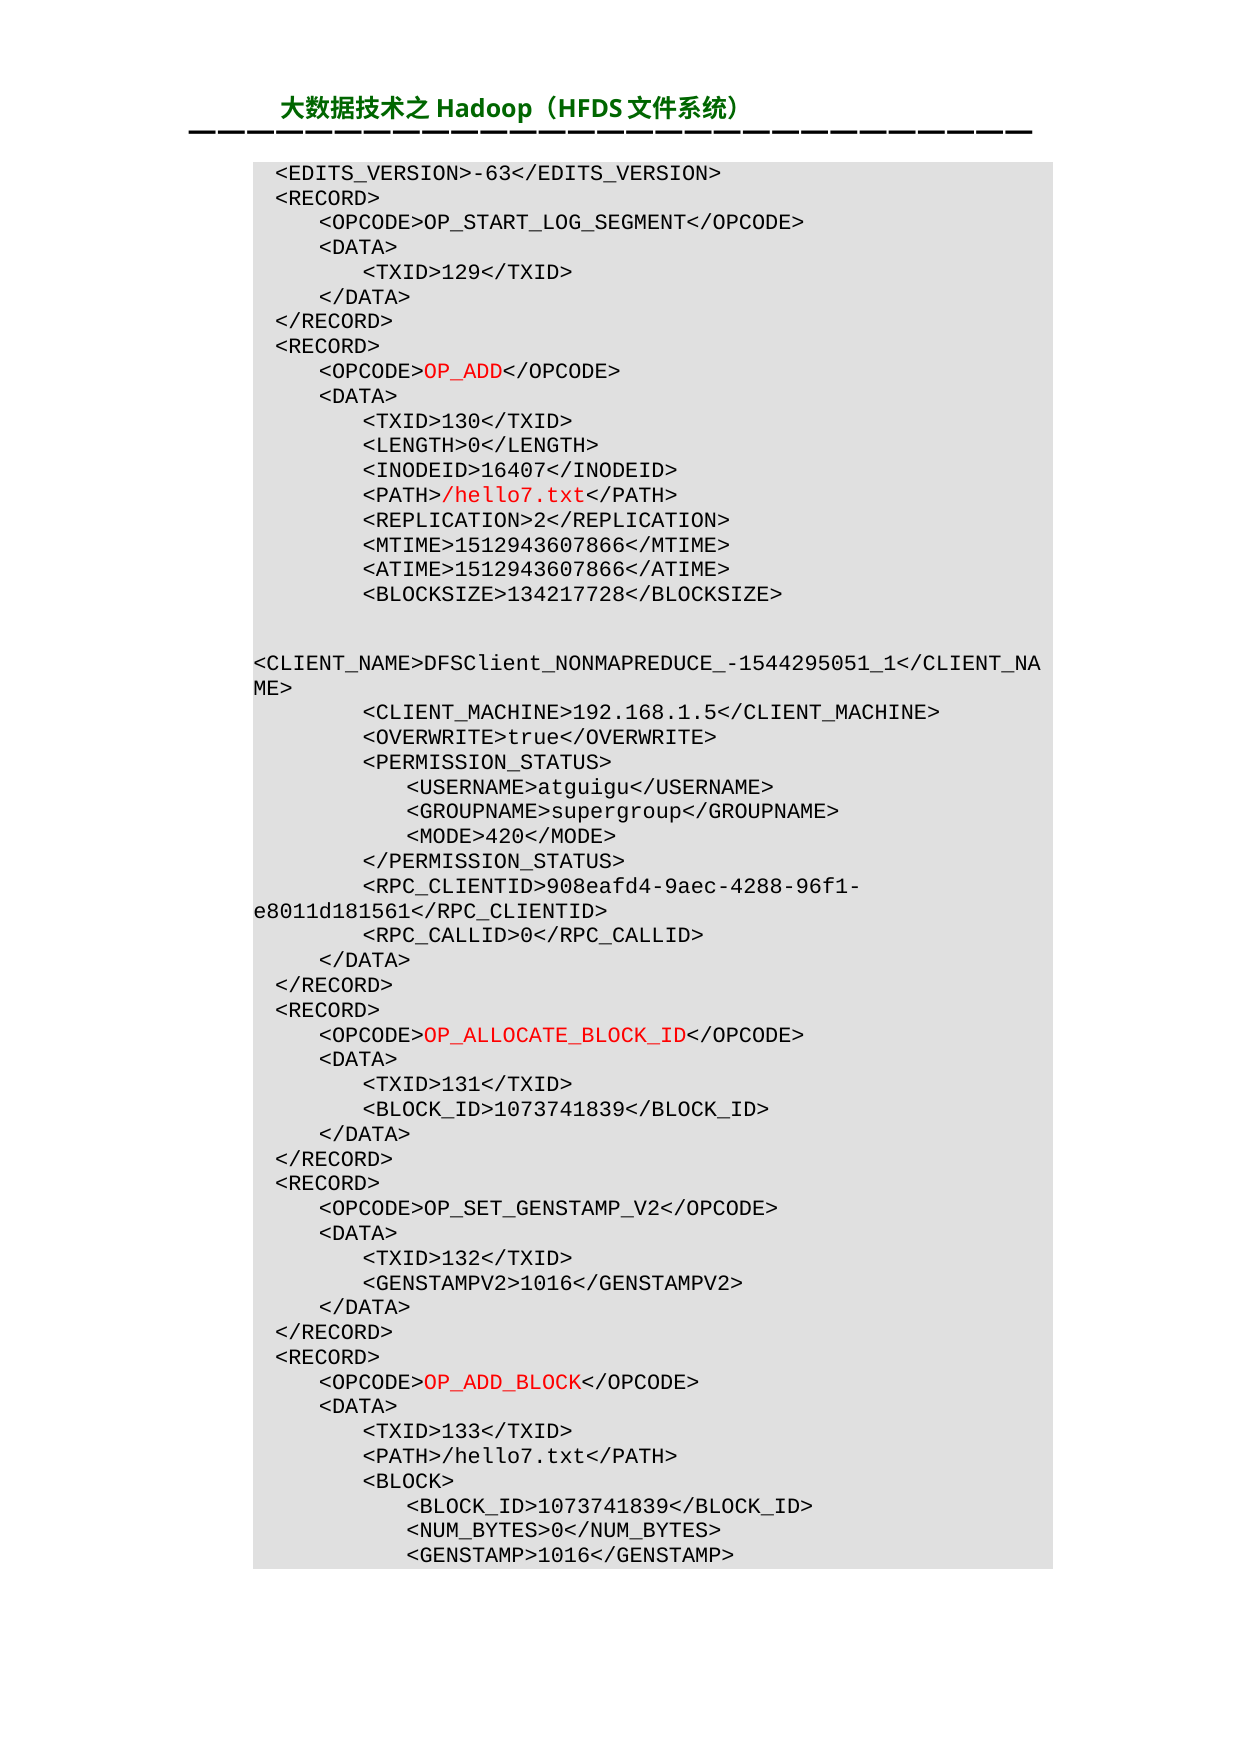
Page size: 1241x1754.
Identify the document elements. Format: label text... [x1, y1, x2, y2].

text </RECORD> [253, 1148, 1053, 1172]
text <TXID>129</TXID> [253, 261, 1053, 286]
text <TXID>130</TXID> [253, 410, 1053, 435]
text </DATA> [253, 1123, 1053, 1148]
text <USERNAME>atguigu</USERNAME> [253, 776, 1053, 801]
text <BLOCK> [253, 1470, 1053, 1495]
text <BLOCKSIZE>134217728</BLOCKSIZE> [253, 583, 1053, 608]
text </DATA> [253, 949, 1053, 974]
text <TXID>132</TXID> [253, 1247, 1053, 1272]
text </RECORD> [253, 974, 1053, 999]
text <DATA> [253, 385, 1053, 410]
text <OPCODE>OP_ADD</OPCODE> [253, 360, 1053, 385]
text <PATH>/hello7.txt</PATH> [253, 1445, 1053, 1470]
text </RECORD> [253, 1321, 1053, 1346]
text </DATA> [253, 1296, 1053, 1321]
text <OPCODE>OP_ADD_BLOCK</OPCODE> [253, 1371, 1053, 1396]
text <RECORD> [253, 336, 1053, 360]
text <INODEID>16407</INODEID> [253, 459, 1053, 484]
text <MODE>420</MODE> [253, 825, 1053, 850]
text <BLOCK_ID>1073741839</BLOCK_ID> [253, 1098, 1053, 1123]
text <GROUPNAME>supergroup</GROUPNAME> [253, 801, 1053, 825]
text <OPCODE>OP_START_LOG_SEGMENT</OPCODE> [253, 212, 1053, 236]
text <DATA> [253, 236, 1053, 261]
text <PATH>/hello7.txt</PATH> [253, 484, 1053, 509]
text <DATA> [253, 1048, 1053, 1073]
text <OPCODE>OP_SET_GENSTAMP_V2</OPCODE> [253, 1197, 1053, 1222]
text <NUM_BYTES>0</NUM_BYTES> [253, 1519, 1053, 1544]
text <PERMISSION_STATUS> [253, 751, 1053, 776]
text <CLIENT_NAME>DFSClient_NONMAPREDUCE_-1544295051_1</CLIENT_NAME> [253, 608, 1053, 701]
text <ATIME>1512943607866</ATIME> [253, 559, 1053, 583]
text </DATA> [253, 286, 1053, 311]
text <RPC_CALLID>0</RPC_CALLID> [253, 924, 1053, 949]
text <RPC_CLIENTID>908eafd4-9aec-4288-96f1-e8011d181561</RPC_CLIENTID> [253, 875, 1053, 924]
text <RECORD> [253, 999, 1053, 1024]
text <TXID>131</TXID> [253, 1073, 1053, 1098]
text <EDITS_VERSION>-63</EDITS_VERSION> [253, 162, 1053, 187]
text <DATA> [253, 1396, 1053, 1420]
text <RECORD> [253, 1172, 1053, 1197]
text <OVERWRITE>true</OVERWRITE> [253, 726, 1053, 751]
text <LENGTH>0</LENGTH> [253, 435, 1053, 459]
text <OPCODE>OP_ALLOCATE_BLOCK_ID</OPCODE> [253, 1024, 1053, 1048]
text <MTIME>1512943607866</MTIME> [253, 534, 1053, 559]
text </RECORD> [253, 311, 1053, 336]
text <RECORD> [253, 187, 1053, 212]
text <DATA> [253, 1222, 1053, 1247]
text <BLOCK_ID>1073741839</BLOCK_ID> [253, 1495, 1053, 1519]
text </PERMISSION_STATUS> [253, 850, 1053, 875]
text <RECORD> [253, 1346, 1053, 1371]
text <GENSTAMP>1016</GENSTAMP> [253, 1544, 1053, 1569]
text <REPLICATION>2</REPLICATION> [253, 509, 1053, 534]
text <GENSTAMPV2>1016</GENSTAMPV2> [253, 1272, 1053, 1296]
text <CLIENT_MACHINE>192.168.1.5</CLIENT_MACHINE> [253, 701, 1053, 726]
text <TXID>133</TXID> [253, 1420, 1053, 1445]
